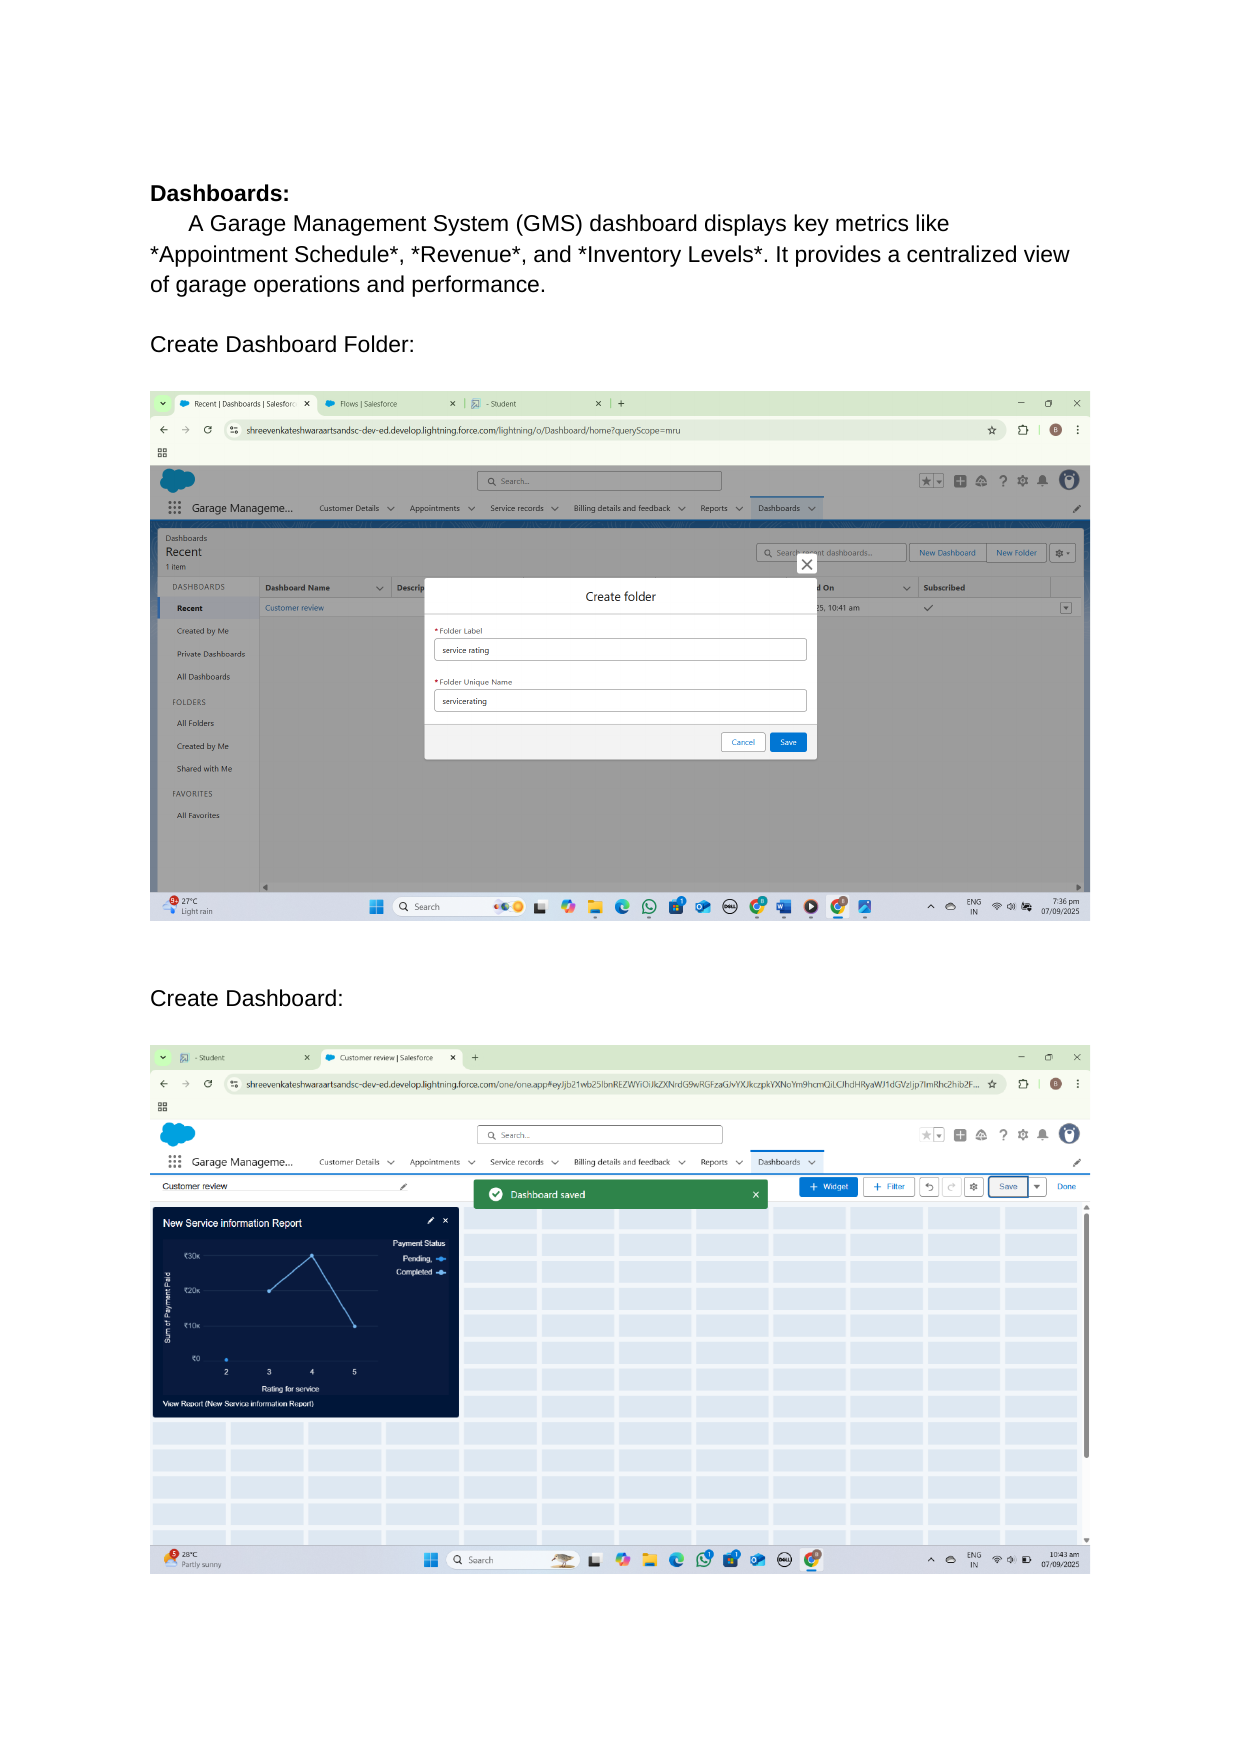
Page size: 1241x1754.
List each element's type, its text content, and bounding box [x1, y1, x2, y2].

picture [150, 391, 1091, 921]
text Create Dashboard: [150, 985, 1090, 1011]
text Create Dashboard Folder: [150, 331, 1090, 358]
picture [150, 1045, 1091, 1574]
text Dashboards: [150, 180, 1090, 207]
text A Garage Management System (GMS) dashboard displays key metrics like *Appointment Schedule*, *Revenue*, and *Inventory Levels*. It provides a centralized view of garage operations and performance. [150, 210, 1090, 297]
